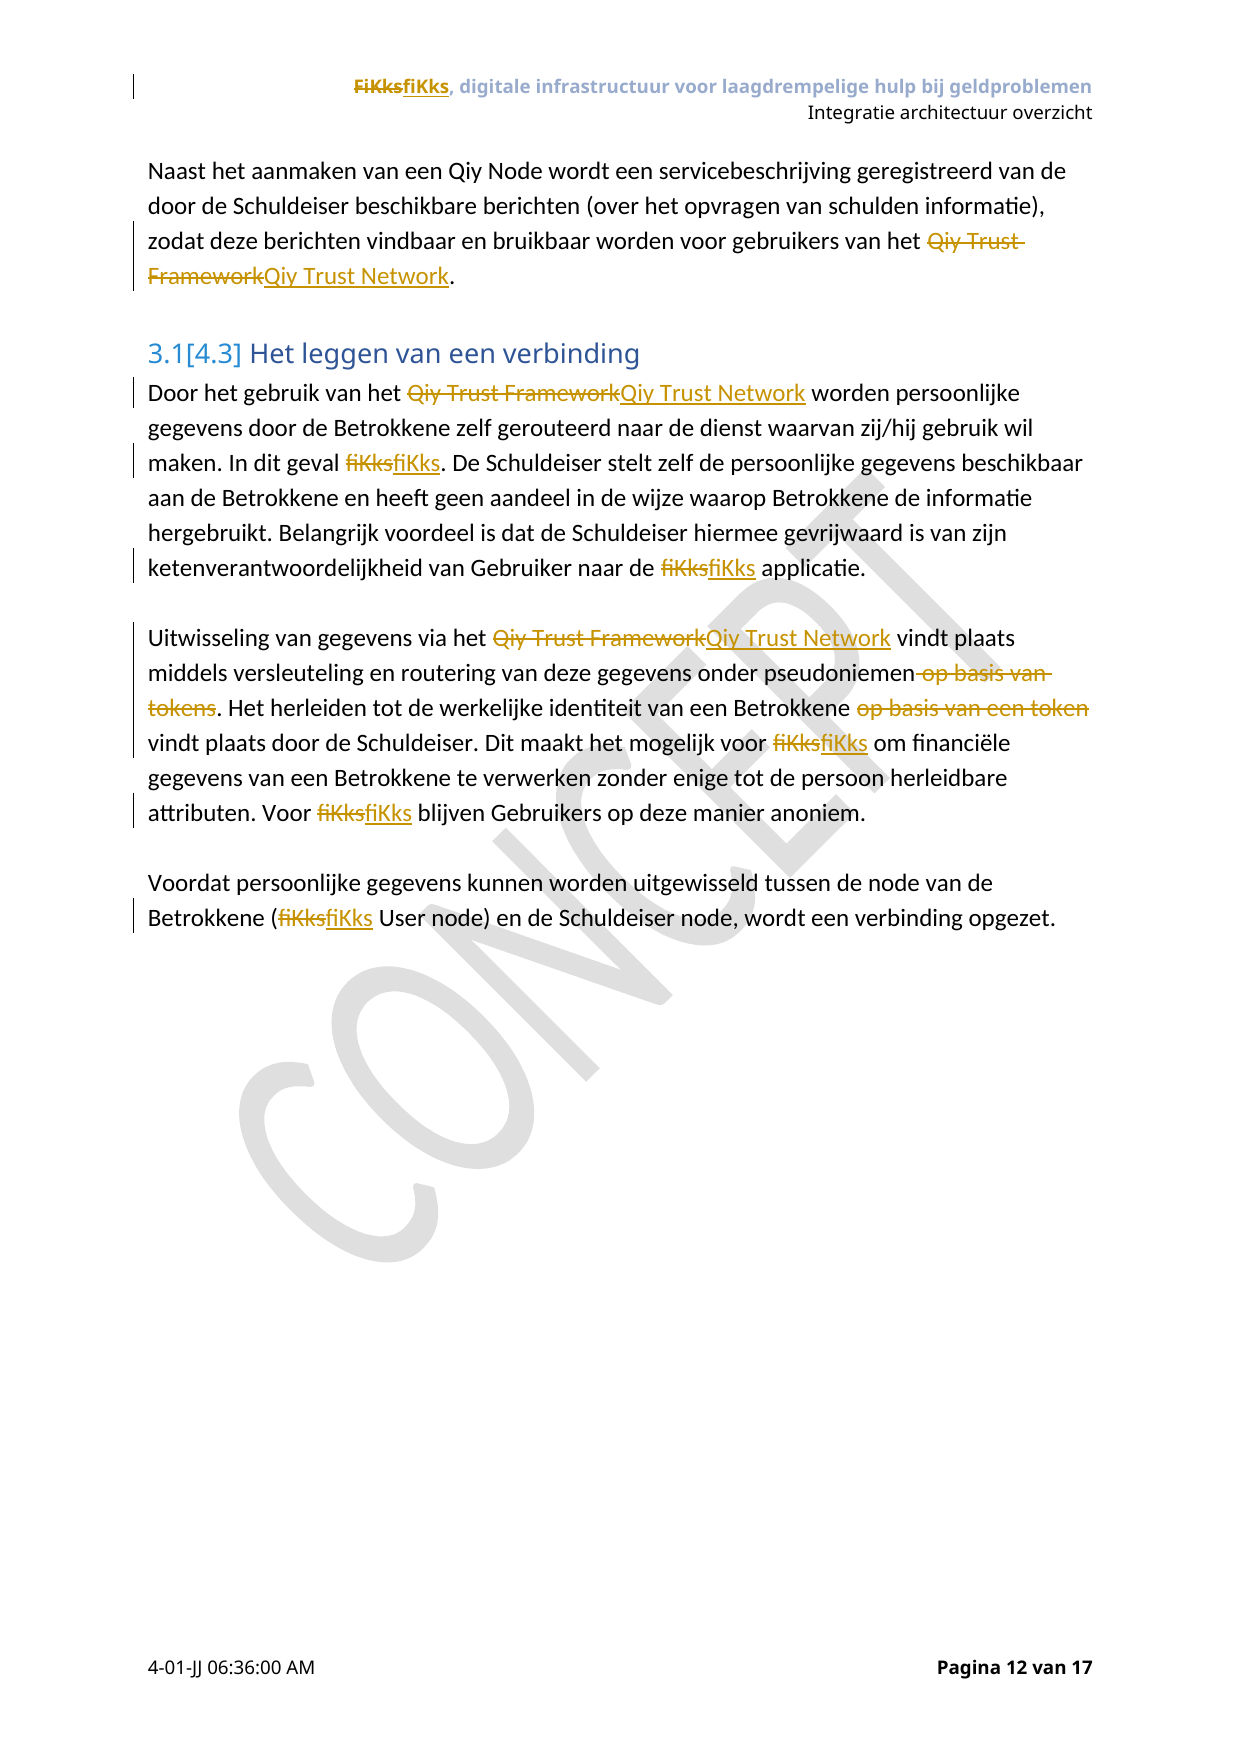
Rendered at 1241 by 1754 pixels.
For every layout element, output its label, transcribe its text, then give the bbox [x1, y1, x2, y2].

text Uitwisseling van gegevens via het vindt plaats middels versleuteling en routering van deze gegevens onder pseudoniemen. Het herleiden tot de werkelijke identiteit van een Betrokkene vindt plaats door de Schuldeiser. Dit maakt het mogelijk voor om financiële gegevens van een Betrokkene te verwerken zonder enige tot de persoon herleidbare attributen. Voor blijven Gebruikers op deze manier anoniem. [148, 622, 1092, 827]
text Door het gebruik van het worden persoonlijke gegevens door de Betrokkene zelf gerouteerd naar de dienst waarvan zij/hij gebruik wil maken. In dit geval . De Schuldeiser stelt zelf de persoonlijke gegevens beschikbaar aan de Betrokkene en heeft geen aandeel in de wijze waarop Betrokkene de informatie hergebruikt. Belangrijk voordeel is dat de Schuldeiser hiermee gevrijwaard is van zijn ketenverantwoordelijkheid van Gebruiker naar de applicatie. [148, 377, 1092, 582]
subtitle Het leggen van een verbinding [148, 334, 1092, 371]
text Voordat persoonlijke gegevens kunnen worden uitgewisseld tussen de node van de Betrokkene ( User node) en de Schuldeiser node, wordt een verbinding opgezet. [148, 867, 1092, 932]
text Naast het aanmaken van een Qiy Node wordt een servicebeschrijving geregistreerd van de door de Schuldeiser beschikbare berichten (over het opvragen van schulden informatie), zodat deze berichten vindbaar en bruikbaar worden voor gebruikers van het . [148, 155, 1092, 291]
